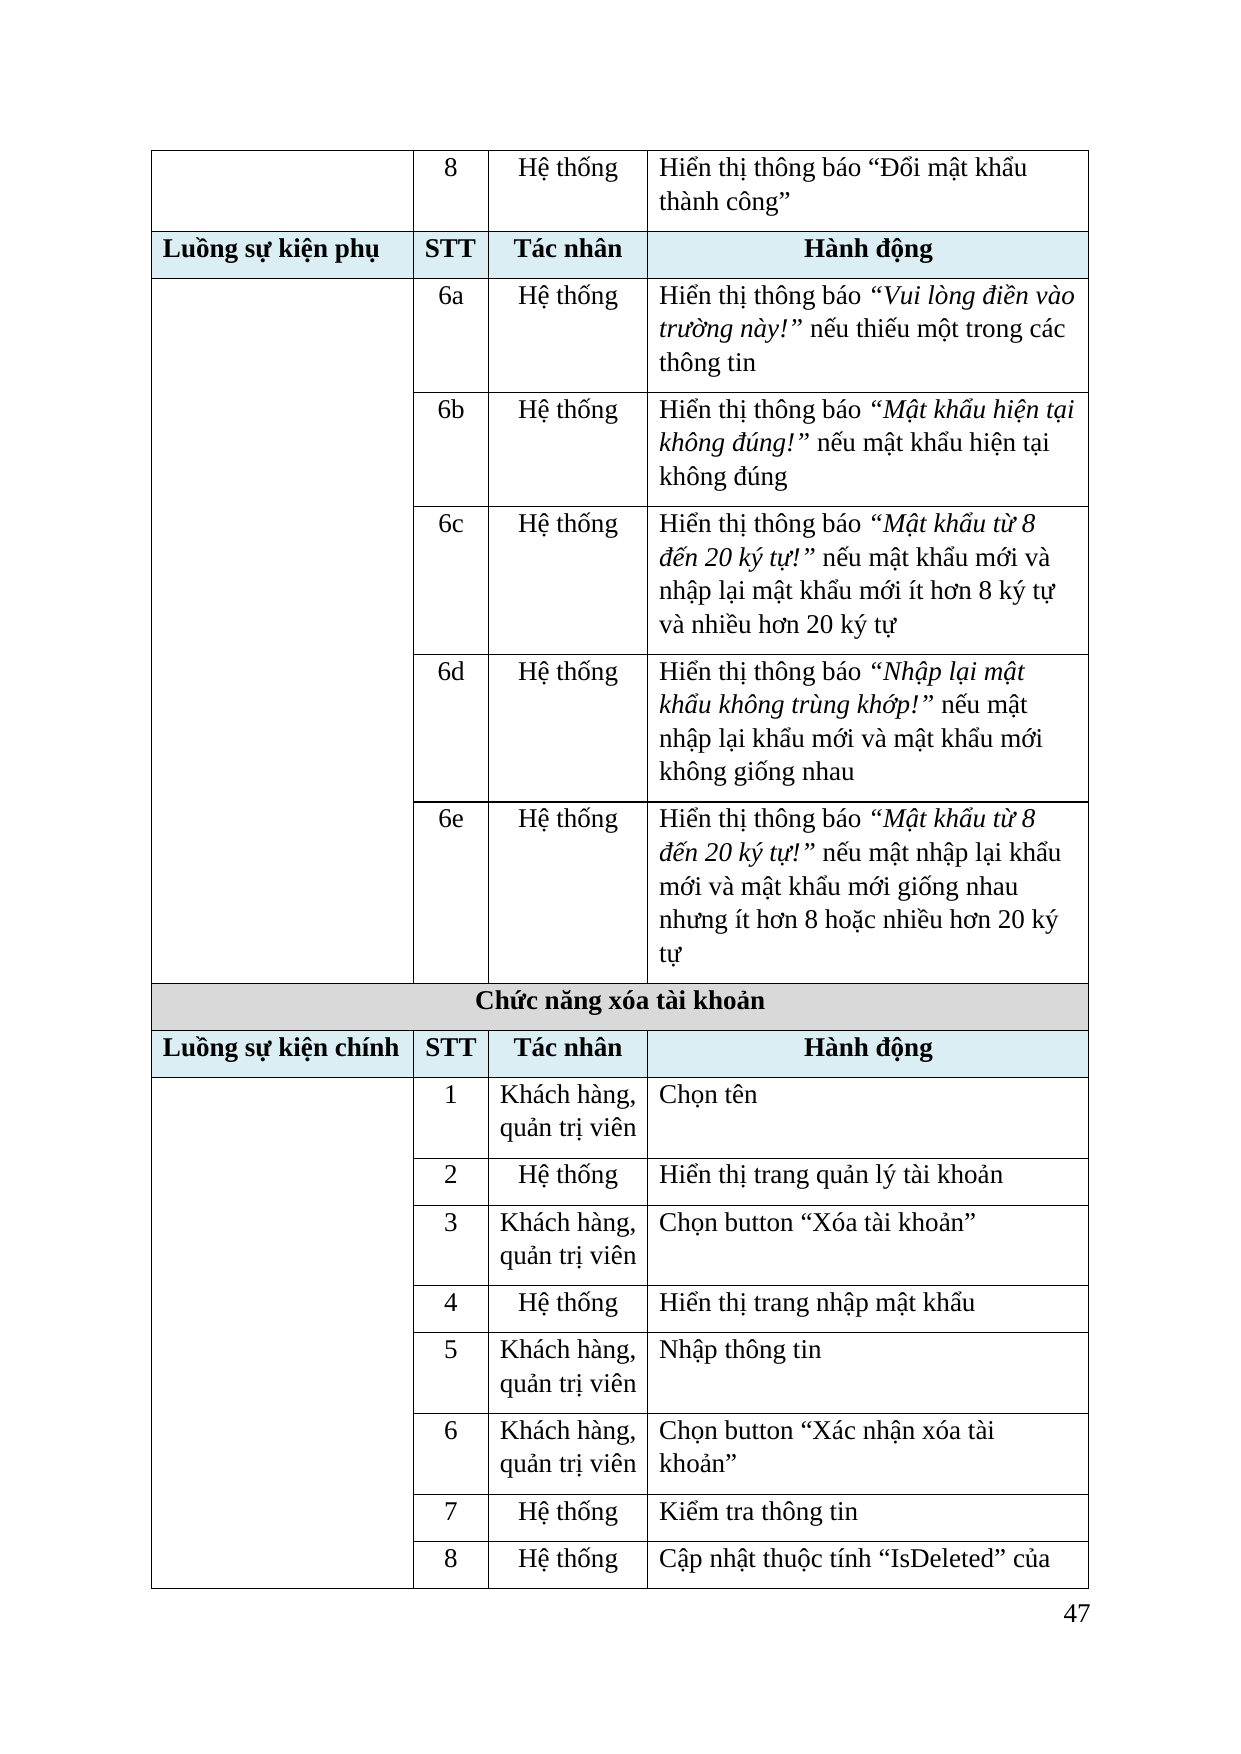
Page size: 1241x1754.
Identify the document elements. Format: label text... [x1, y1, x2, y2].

table_cell Hiển thị trang nhập mật khẩu [648, 1286, 1088, 1332]
table_cell 8 [414, 151, 488, 231]
table_cell 6d [414, 655, 488, 801]
table_cell Hiển thị trang quản lý tài khoản [648, 1159, 1088, 1204]
table_cell Hệ thống [489, 803, 647, 983]
table_cell Khách hàng, quản trị viên [489, 1414, 647, 1493]
table_cell 6e [414, 803, 488, 983]
table_cell 6 [414, 1414, 488, 1493]
table_cell 8 [414, 1542, 488, 1588]
table_cell Hệ thống [489, 279, 647, 392]
table_cell 3 [414, 1206, 488, 1285]
table_cell STT [414, 232, 488, 278]
table_cell Khách hàng, quản trị viên [489, 1078, 647, 1157]
table_cell Chức năng xóa tài khoản [152, 984, 1088, 1030]
table_cell Hệ thống [489, 507, 647, 654]
table_cell Nhập thông tin [648, 1333, 1088, 1413]
table_cell 6c [414, 507, 488, 654]
table_cell Chọn tên [648, 1078, 1088, 1157]
table_cell Hiển thị thông báo “Mật khẩu từ 8 đến 20 ký tự!” nếu mật khẩu mới và nhập lại mật khẩu mới ít hơn 8 ký tự và nhiều hơn 20 ký tự [648, 507, 1088, 654]
table_cell 6a [414, 279, 488, 392]
table_cell 2 [414, 1159, 488, 1204]
table_cell [152, 1078, 413, 1588]
table_cell 5 [414, 1333, 488, 1413]
table_cell 6b [414, 393, 488, 506]
table_cell Luồng sự kiện phụ [152, 232, 413, 278]
table_cell 1 [414, 1078, 488, 1157]
table_cell Hệ thống [489, 1286, 647, 1332]
table_cell STT [414, 1031, 488, 1077]
table_cell Kiểm tra thông tin [648, 1495, 1088, 1541]
table_cell 4 [414, 1286, 488, 1332]
table_cell Hiển thị thông báo “Vui lòng điền vào trường này!” nếu thiếu một trong các thông tin [648, 279, 1088, 392]
table_cell Hệ thống [489, 1495, 647, 1541]
table_cell Hệ thống [489, 393, 647, 506]
table_cell Chọn button “Xóa tài khoản” [648, 1206, 1088, 1285]
table_cell Hiển thị thông báo “Mật khẩu từ 8 đến 20 ký tự!” nếu mật nhập lại khẩu mới và mật khẩu mới giống nhau nhưng ít hơn 8 hoặc nhiều hơn 20 ký tự [648, 803, 1088, 983]
table_cell Hệ thống [489, 1542, 647, 1588]
table_cell Chọn button “Xác nhận xóa tài khoản” [648, 1414, 1088, 1493]
table_cell Tác nhân [489, 1031, 647, 1077]
table_cell Hệ thống [489, 1159, 647, 1204]
table_cell Tác nhân [489, 232, 647, 278]
table_cell 7 [414, 1495, 488, 1541]
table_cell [648, 1542, 1088, 1588]
table_cell Hành động [648, 232, 1088, 278]
table_cell [152, 279, 413, 983]
table_cell Khách hàng, quản trị viên [489, 1333, 647, 1413]
table_cell Hành động [648, 1031, 1088, 1077]
table_cell Hiển thị thông báo “Mật khẩu hiện tại không đúng!” nếu mật khẩu hiện tại không đúng [648, 393, 1088, 506]
table_cell Hệ thống [489, 151, 647, 231]
table_cell Khách hàng, quản trị viên [489, 1206, 647, 1285]
table_cell Hiển thị thông báo “Nhập lại mật khẩu không trùng khớp!” nếu mật nhập lại khẩu mới và mật khẩu mới không giống nhau [648, 655, 1088, 801]
table_cell Hệ thống [489, 655, 647, 801]
table_cell Luồng sự kiện chính [152, 1031, 413, 1077]
table_cell Hiển thị thông báo “Đổi mật khẩu thành công” [648, 151, 1088, 231]
